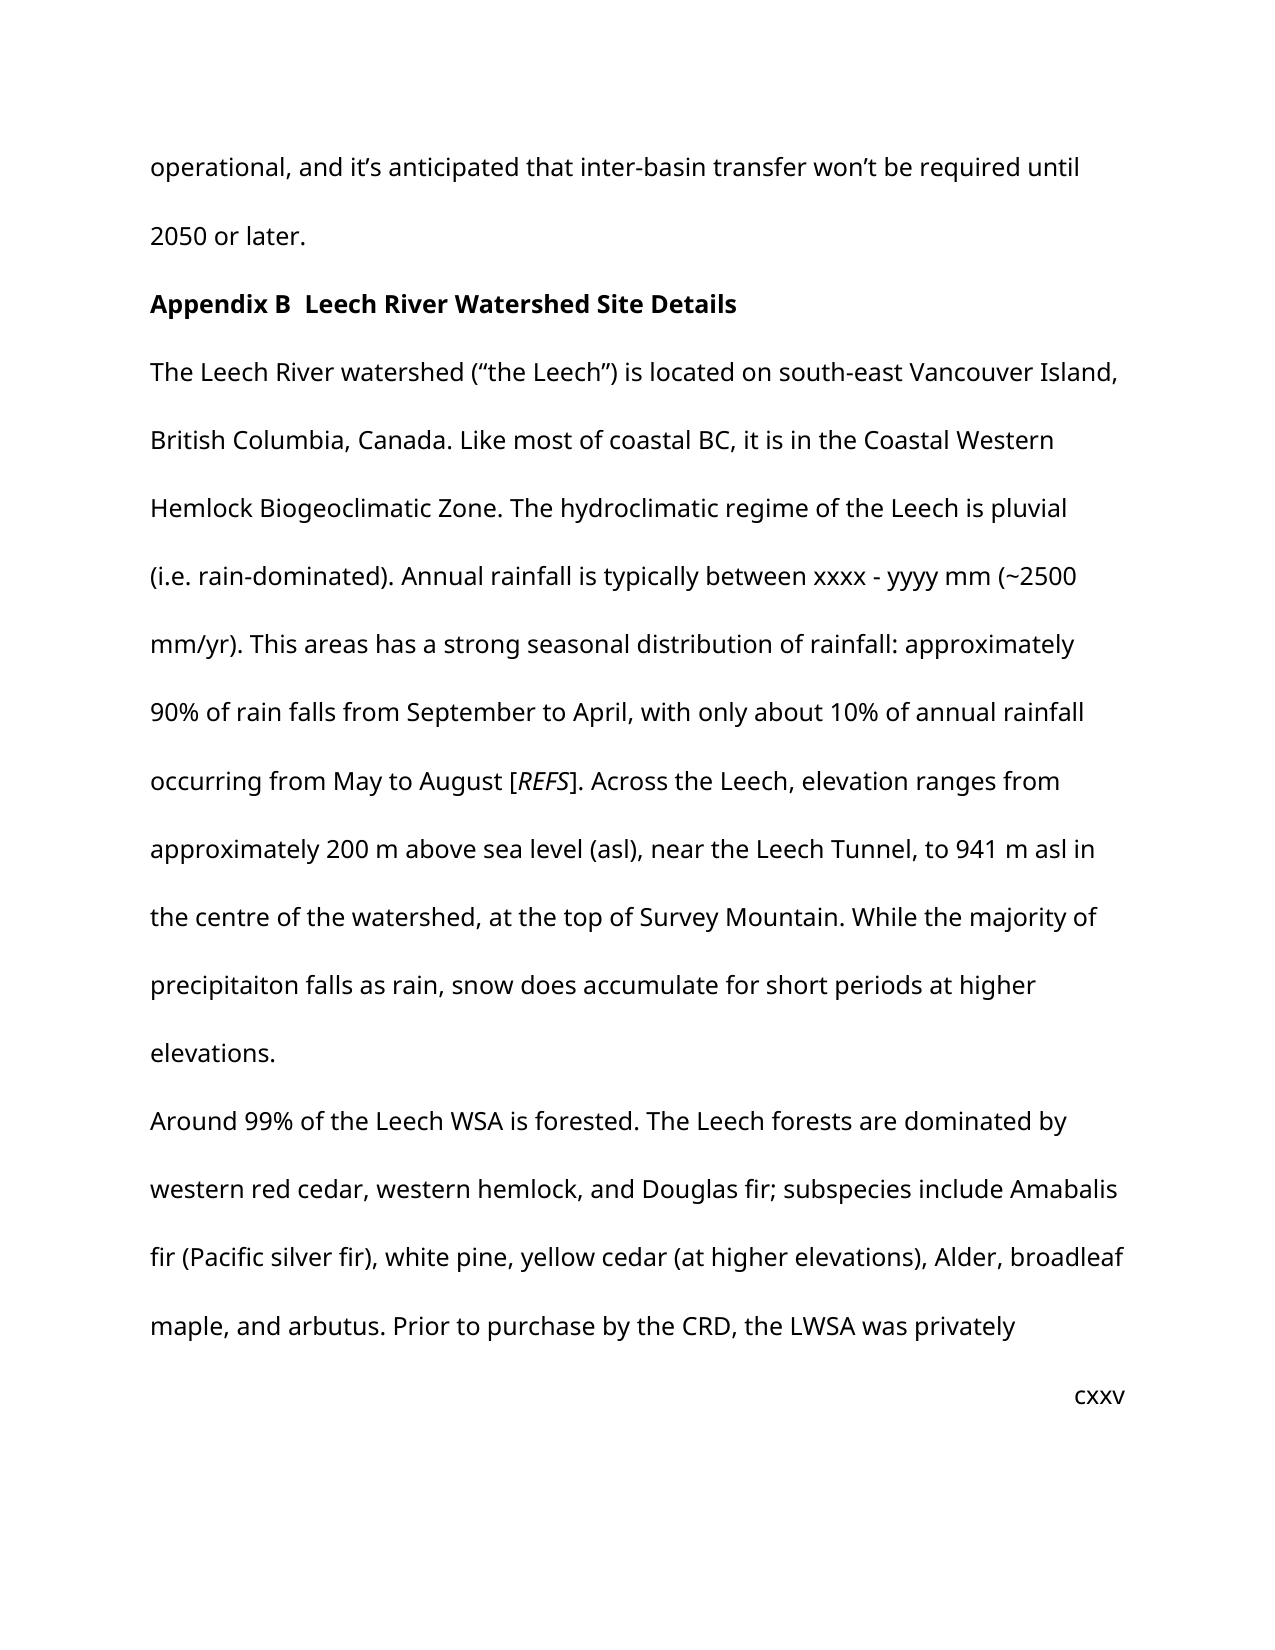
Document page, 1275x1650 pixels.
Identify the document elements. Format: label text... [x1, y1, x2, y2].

subtitle Leech River Watershed Site Details [150, 286, 1125, 320]
text The Leech River watershed (“the Leech”) is located on south-east Vancouver Island, British Columbia, Canada. Like most of coastal BC, it is in the Coastal Western Hemlock Biogeoclimatic Zone. The hydroclimatic regime of the Leech is pluvial (i.e. rain-dominated). Annual rainfall is typically between xxxx - yyyy mm (~2500 mm/yr). This areas has a strong seasonal distribution of rainfall: approximately 90% of rain falls from September to April, with only about 10% of annual rainfall occurring from May to August [REFS]. Across the Leech, elevation ranges from approximately 200 m above sea level (asl), near the Leech Tunnel, to 941 m asl in the centre of the watershed, at the top of Survey Mountain. While the majority of precipitaiton falls as rain, snow does accumulate for short periods at higher elevations. [150, 354, 1125, 1070]
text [150, 150, 1125, 252]
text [150, 1104, 1125, 1342]
